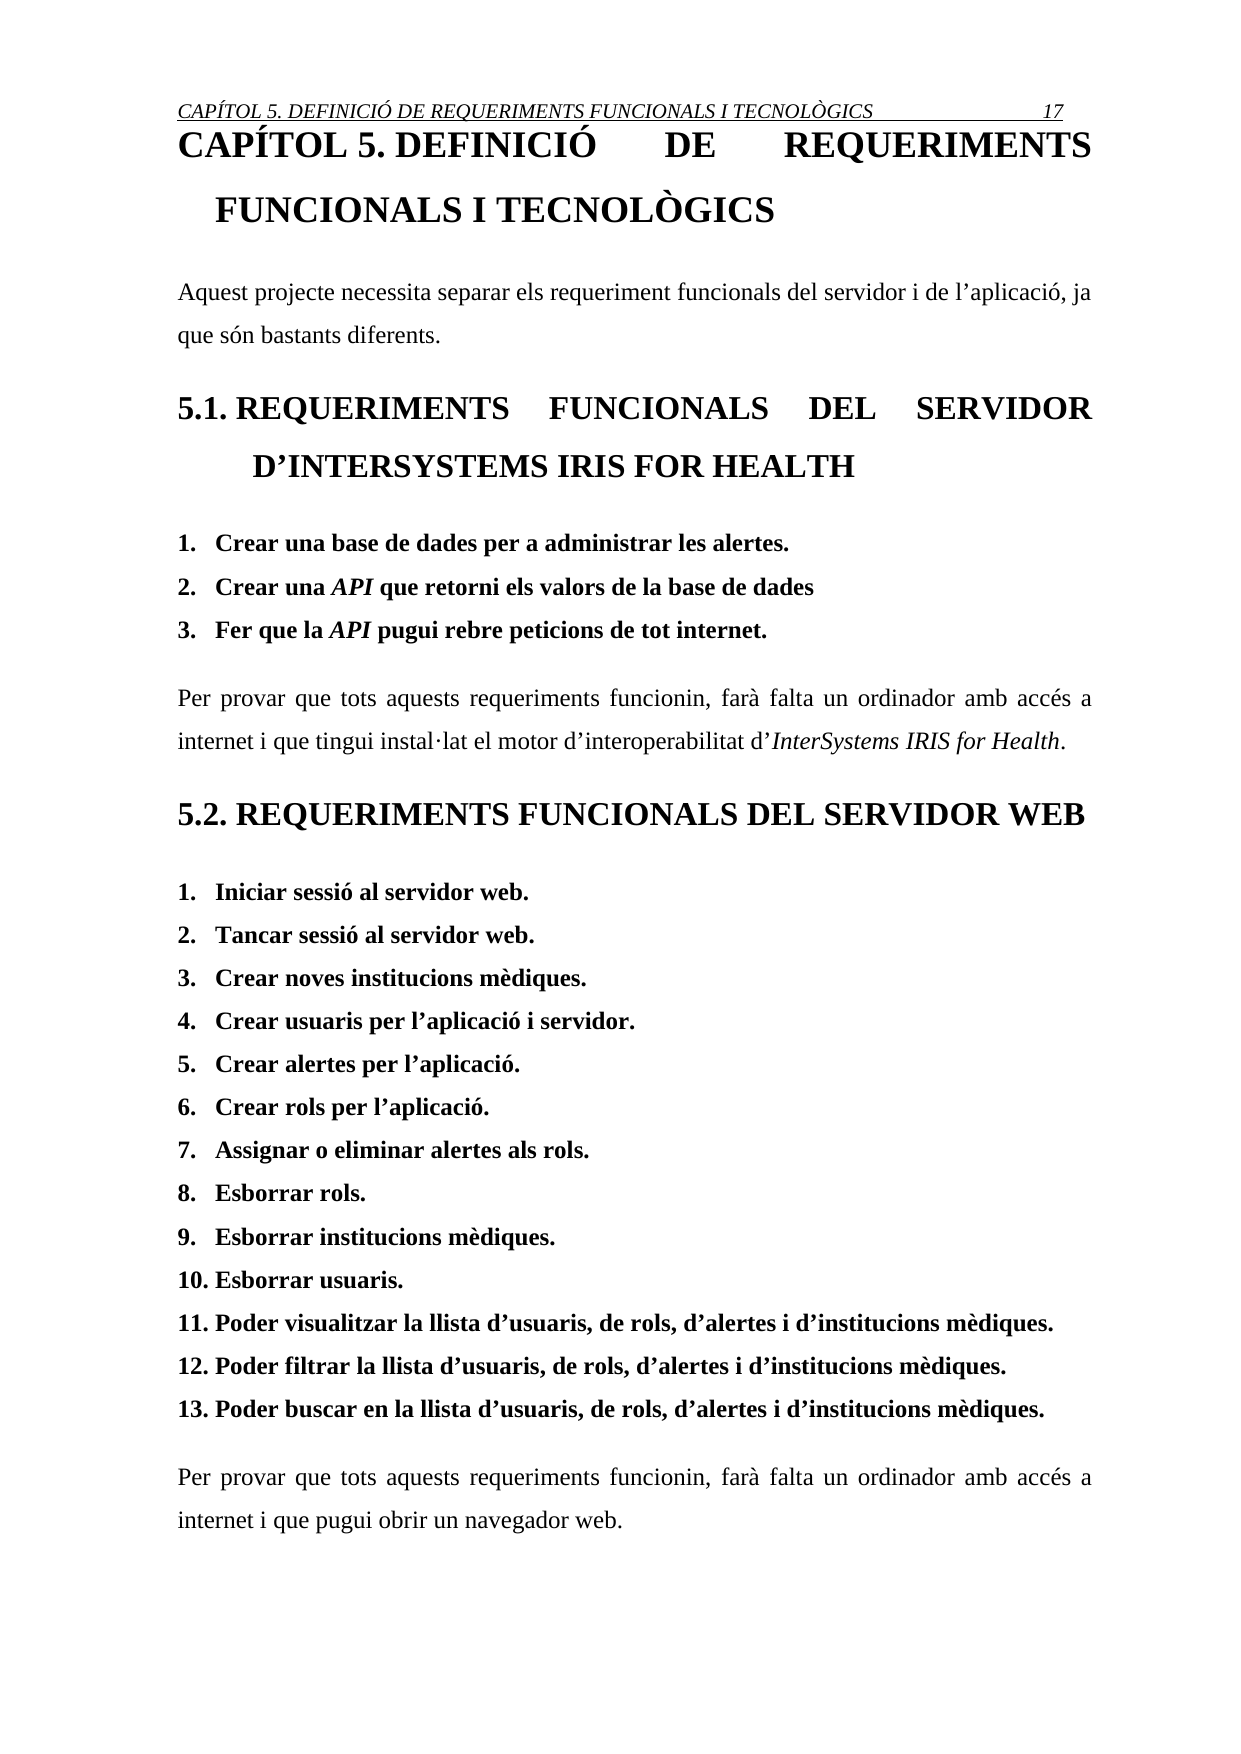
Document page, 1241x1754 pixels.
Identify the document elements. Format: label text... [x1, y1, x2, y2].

list Assignar o eliminar alertes als rols. [177, 1135, 1092, 1164]
list Poder visualitzar la llista d’usuaris, de rols, d’alertes i d’institucions mèdiques. [177, 1308, 1092, 1337]
list Tancar sessió al servidor web. [177, 920, 1092, 948]
list Crear una base de dades per a administrar les alertes. [177, 528, 1092, 557]
subtitle REQUERIMENTS FUNCIONALS DEL SERVIDOR D’INTERSYSTEMS IRIS FOR HEALTH [177, 388, 1092, 484]
text Per provar que tots aquests requeriments funcionin, farà falta un ordinador amb accés a internet i que pugui obrir un navegador web. [177, 1462, 1092, 1534]
list Crear rols per l’aplicació. [177, 1092, 1092, 1121]
list Poder filtrar la llista d’usuaris, de rols, d’alertes i d’institucions mèdiques. [177, 1351, 1092, 1380]
list Esborrar rols. [177, 1178, 1092, 1207]
list Iniciar sessió al servidor web. [177, 877, 1092, 905]
list Fer que la API pugui rebre peticions de tot internet. [177, 615, 1092, 643]
list Poder buscar en la llista d’usuaris, de rols, d’alertes i d’institucions mèdiques. [177, 1394, 1092, 1423]
subtitle REQUERIMENTS FUNCIONALS DEL SERVIDOR WEB [177, 794, 1092, 832]
text Aquest projecte necessita separar els requeriment funcionals del servidor i de l’aplicació, ja que són bastants diferents. [177, 277, 1092, 349]
list Crear noves institucions mèdiques. [177, 963, 1092, 992]
list Crear alertes per l’aplicació. [177, 1049, 1092, 1078]
subtitle DEFINICIÓ DE REQUERIMENTS FUNCIONALS I TECNOLÒGICS [177, 123, 1092, 231]
text Per provar que tots aquests requeriments funcionin, farà falta un ordinador amb accés a internet i que tingui instal·lat el motor d’interoperabilitat d’InterSystems IRIS for Health. [177, 683, 1092, 755]
list Crear una API que retorni els valors de la base de dades [177, 572, 1092, 600]
list Crear usuaris per l’aplicació i servidor. [177, 1006, 1092, 1035]
list Esborrar institucions mèdiques. [177, 1222, 1092, 1250]
list Esborrar usuaris. [177, 1265, 1092, 1293]
